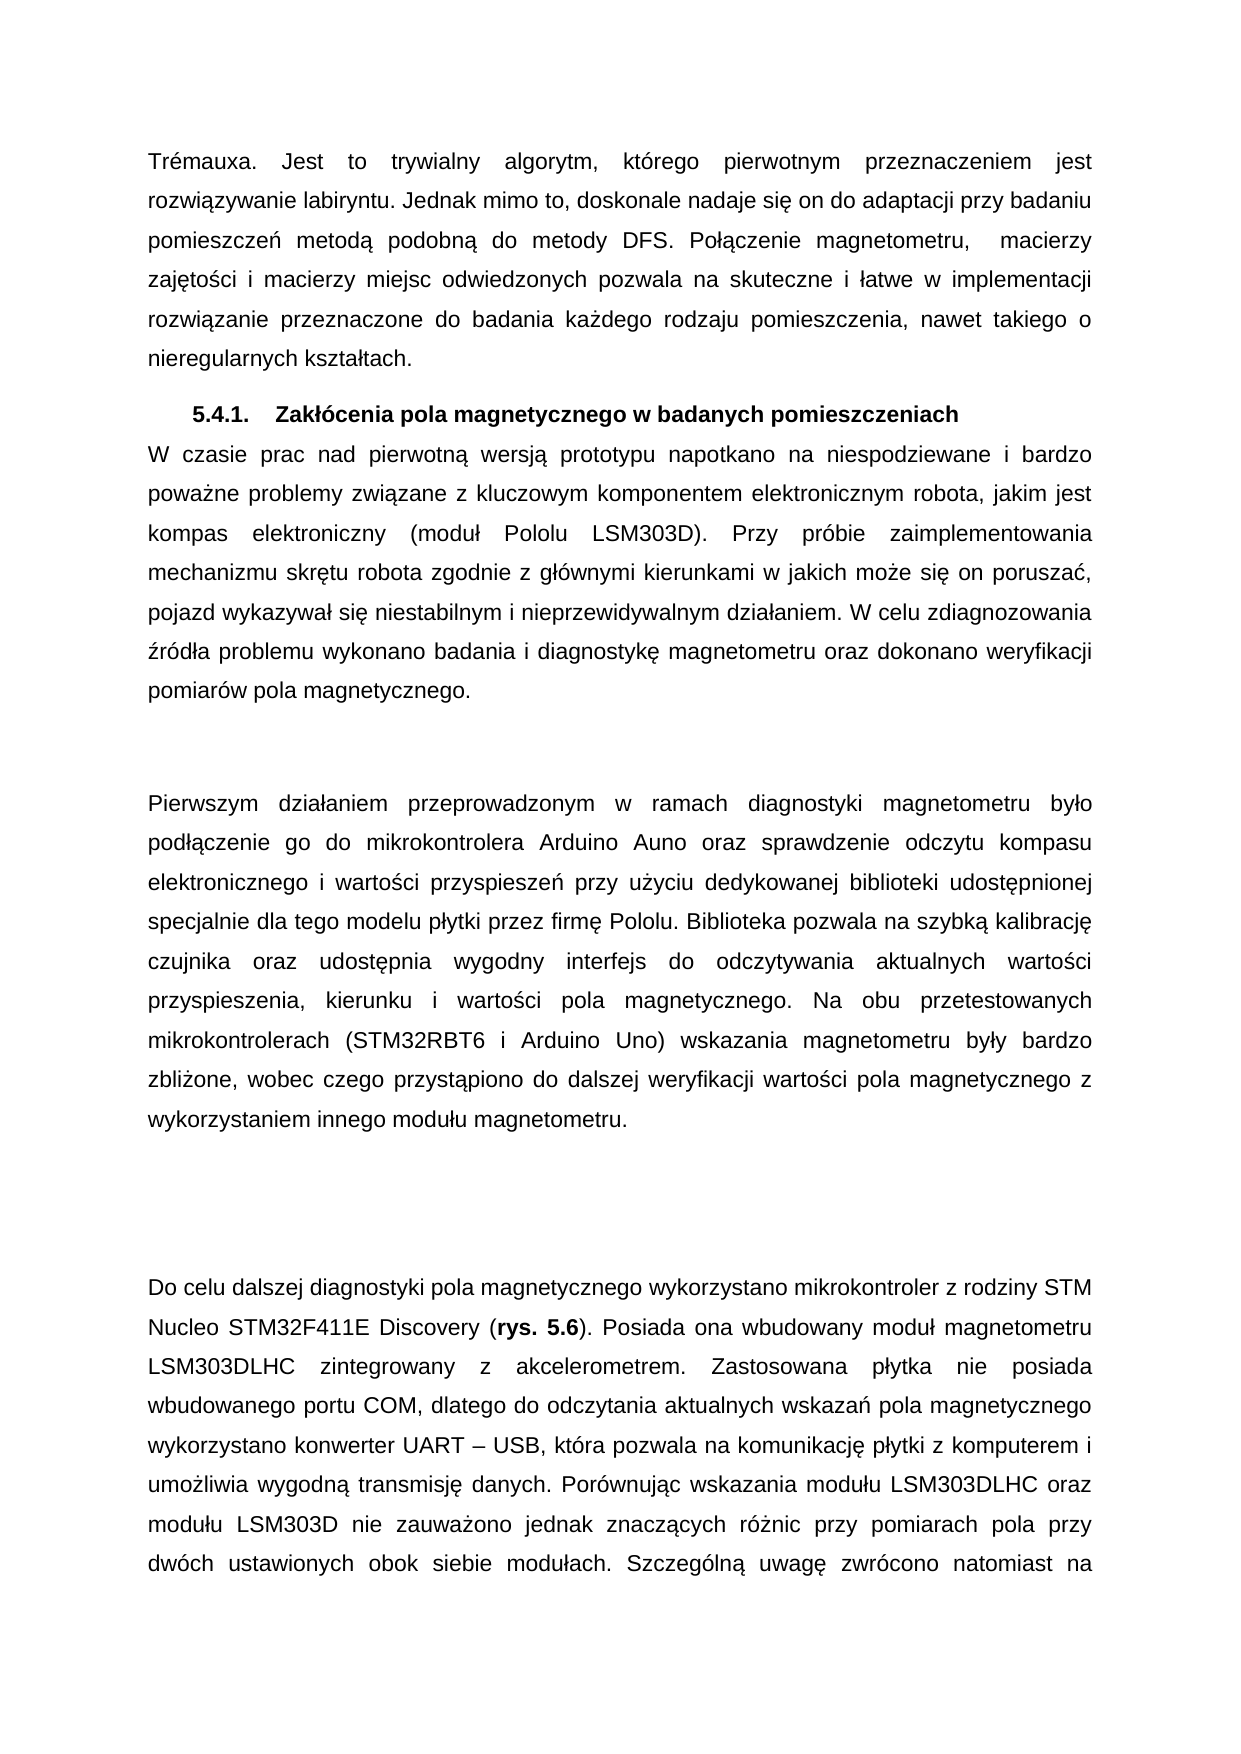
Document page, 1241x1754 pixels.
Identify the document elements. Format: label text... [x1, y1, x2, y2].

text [148, 1274, 1093, 1577]
subtitle Zakłócenia pola magnetycznego w badanych pomieszczeniach [192, 401, 1093, 427]
text W czasie prac nad pierwotną wersją prototypu napotkano na niespodziewane i bardzo poważne problemy związane z kluczowym komponentem elektronicznym robota, jakim jest kompas elektroniczny (moduł Pololu LSM303D). Przy próbie zaimplementowania mechanizmu skrętu robota zgodnie z głównymi kierunkami w jakich może się on poruszać, pojazd wykazywał się niestabilnym i nieprzewidywalnym działaniem. W celu zdiagnozowania źródła problemu wykonano badania i diagnostykę magnetometru oraz dokonano weryfikacji pomiarów pola magnetycznego. [148, 441, 1093, 704]
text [148, 148, 1093, 371]
text Pierwszym działaniem przeprowadzonym w ramach diagnostyki magnetometru było podłączenie go do mikrokontrolera Arduino Auno oraz sprawdzenie odczytu kompasu elektronicznego i wartości przyspieszeń przy użyciu dedykowanej biblioteki udostępnionej specjalnie dla tego modelu płytki przez firmę Pololu. Biblioteka pozwala na szybką kalibrację czujnika oraz udostępnia wygodny interfejs do odczytywania aktualnych wartości przyspieszenia, kierunku i wartości pola magnetycznego. Na obu przetestowanych mikrokontrolerach (STM32RBT6 i Arduino Uno) wskazania magnetometru były bardzo zbliżone, wobec czego przystąpiono do dalszej weryfikacji wartości pola magnetycznego z wykorzystaniem innego modułu magnetometru. [148, 790, 1093, 1132]
